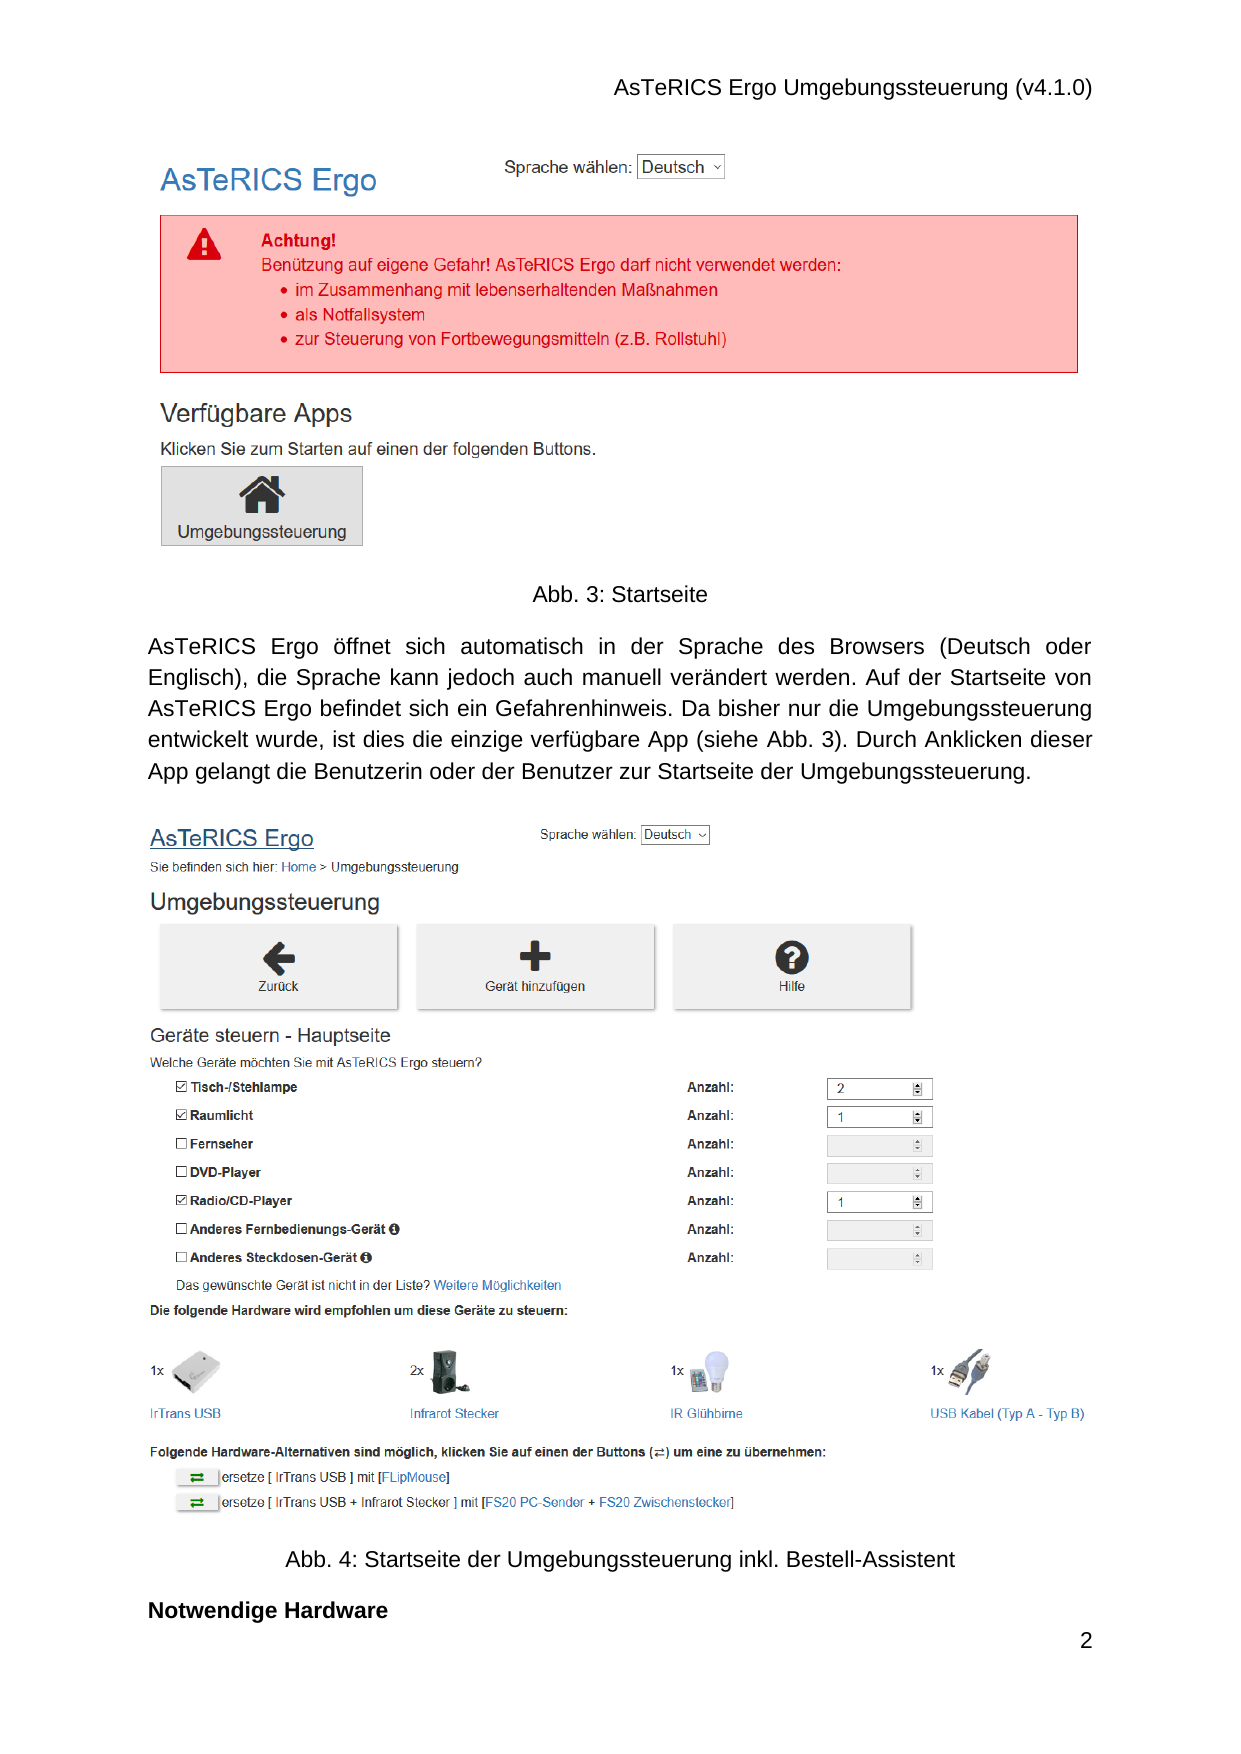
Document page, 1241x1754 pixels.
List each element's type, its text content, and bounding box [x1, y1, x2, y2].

text Abb. 3: Startseite [148, 577, 1093, 608]
text Abb. 4: Startseite der Umgebungssteuerung inkl. Bestell-Assistent [148, 1541, 1093, 1572]
picture [147, 815, 1093, 1521]
text Notwendige Hardware [148, 1592, 1093, 1623]
text AsTeRICS Ergo öffnet sich automatisch in der Sprache des Browsers (Deutsch oder Englisch), die Sprache kann jedoch auch manuell verändert werden. Auf der Startseite von AsTeRICS Ergo befindet sich ein Gefahrenhinweis. Da bisher nur die Umgebungssteuerung entwickelt wurde, ist dies die einzige verfügbare App (siehe Abb. 3). Durch Anklicken dieser App gelangt die Benutzerin oder der Benutzer zur Startseite der Umgebungssteuerung. [148, 628, 1093, 784]
picture [147, 147, 1093, 557]
